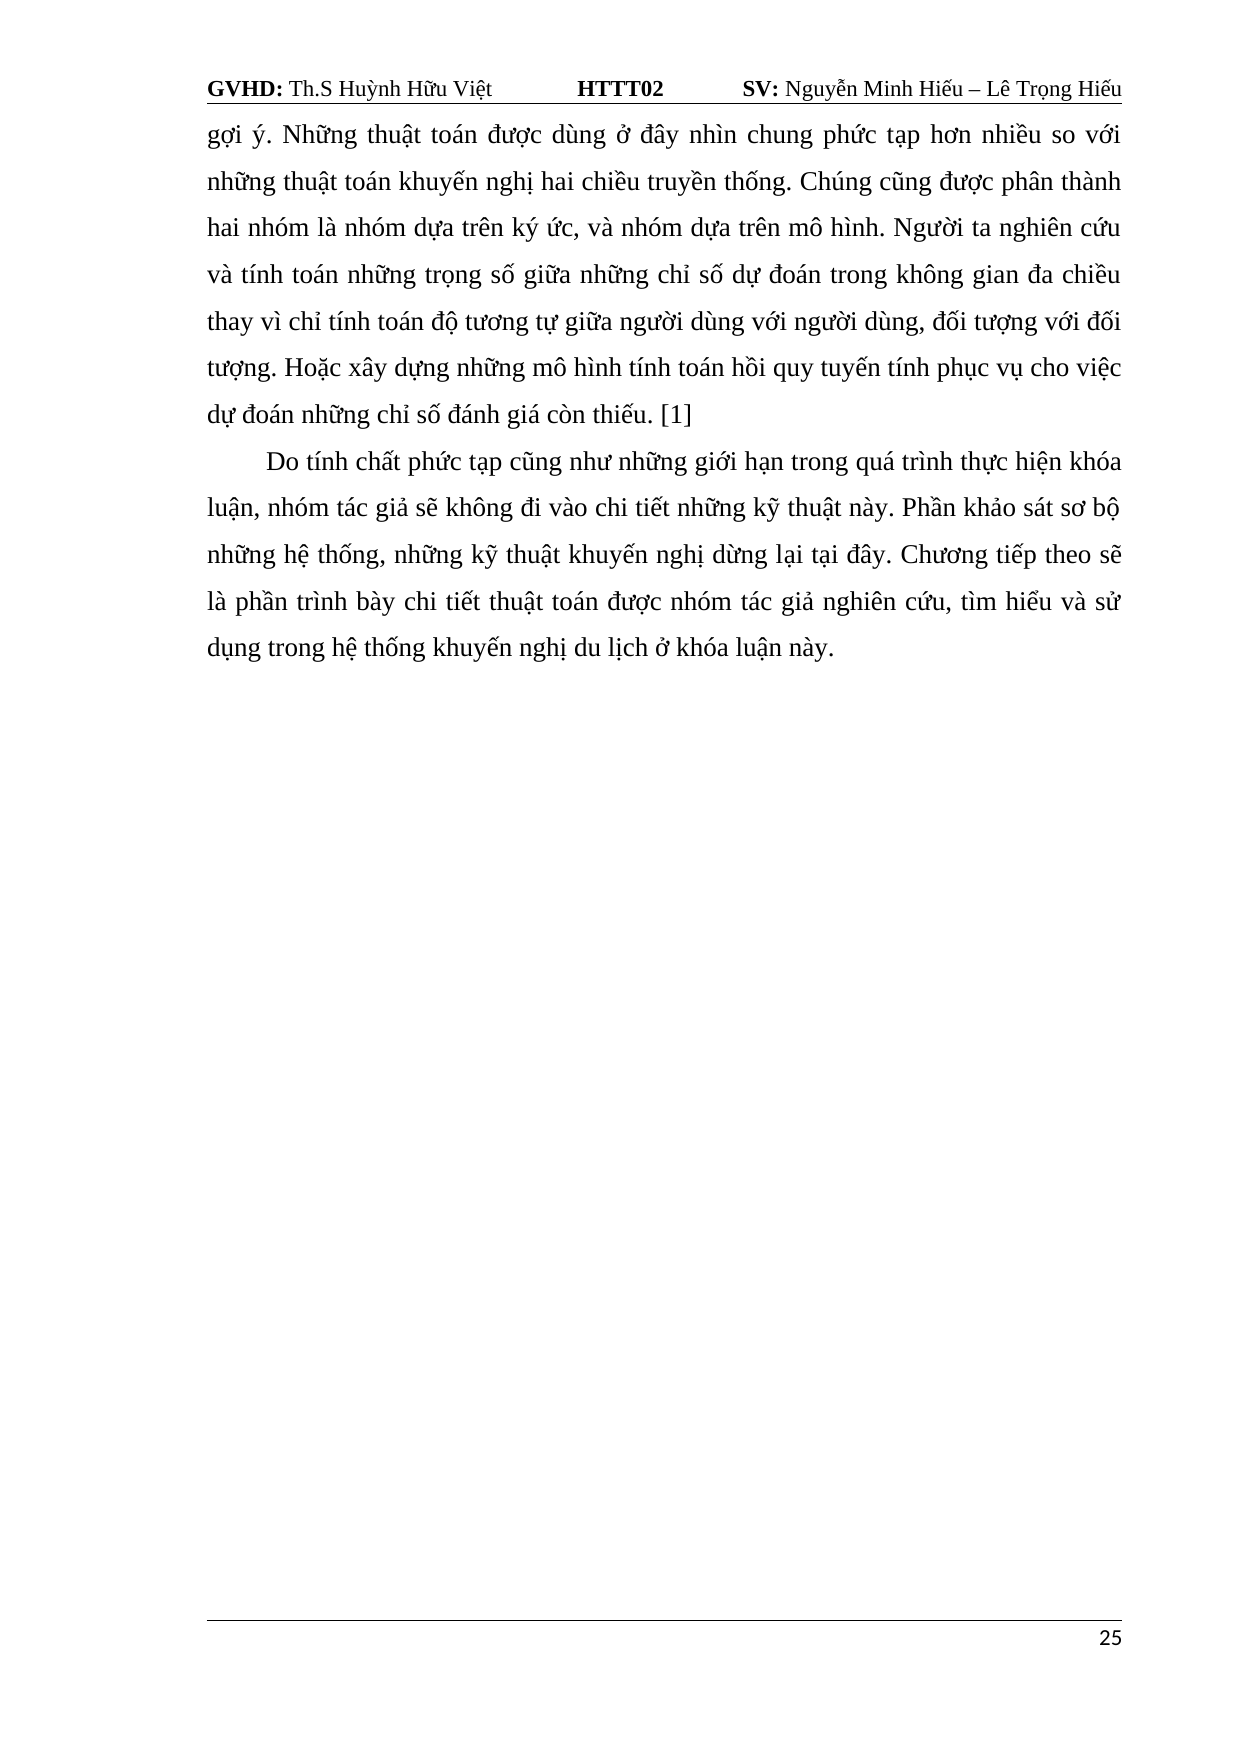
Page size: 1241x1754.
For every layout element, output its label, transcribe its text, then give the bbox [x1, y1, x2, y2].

text Do tính chất phức tạp cũng như những giới hạn trong quá trình thực hiện khóa luận, nhóm tác giả sẽ không đi vào chi tiết những kỹ thuật này. Phần khảo sát sơ bộ những hệ thống, những kỹ thuật khuyến nghị dừng lại tại đây. Chương tiếp theo sẽ là phần trình bày chi tiết thuật toán được nhóm tác giả nghiên cứu, tìm hiểu và sử dụng trong hệ thống khuyến nghị du lịch ở khóa luận này. [207, 445, 1122, 663]
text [207, 118, 1122, 429]
